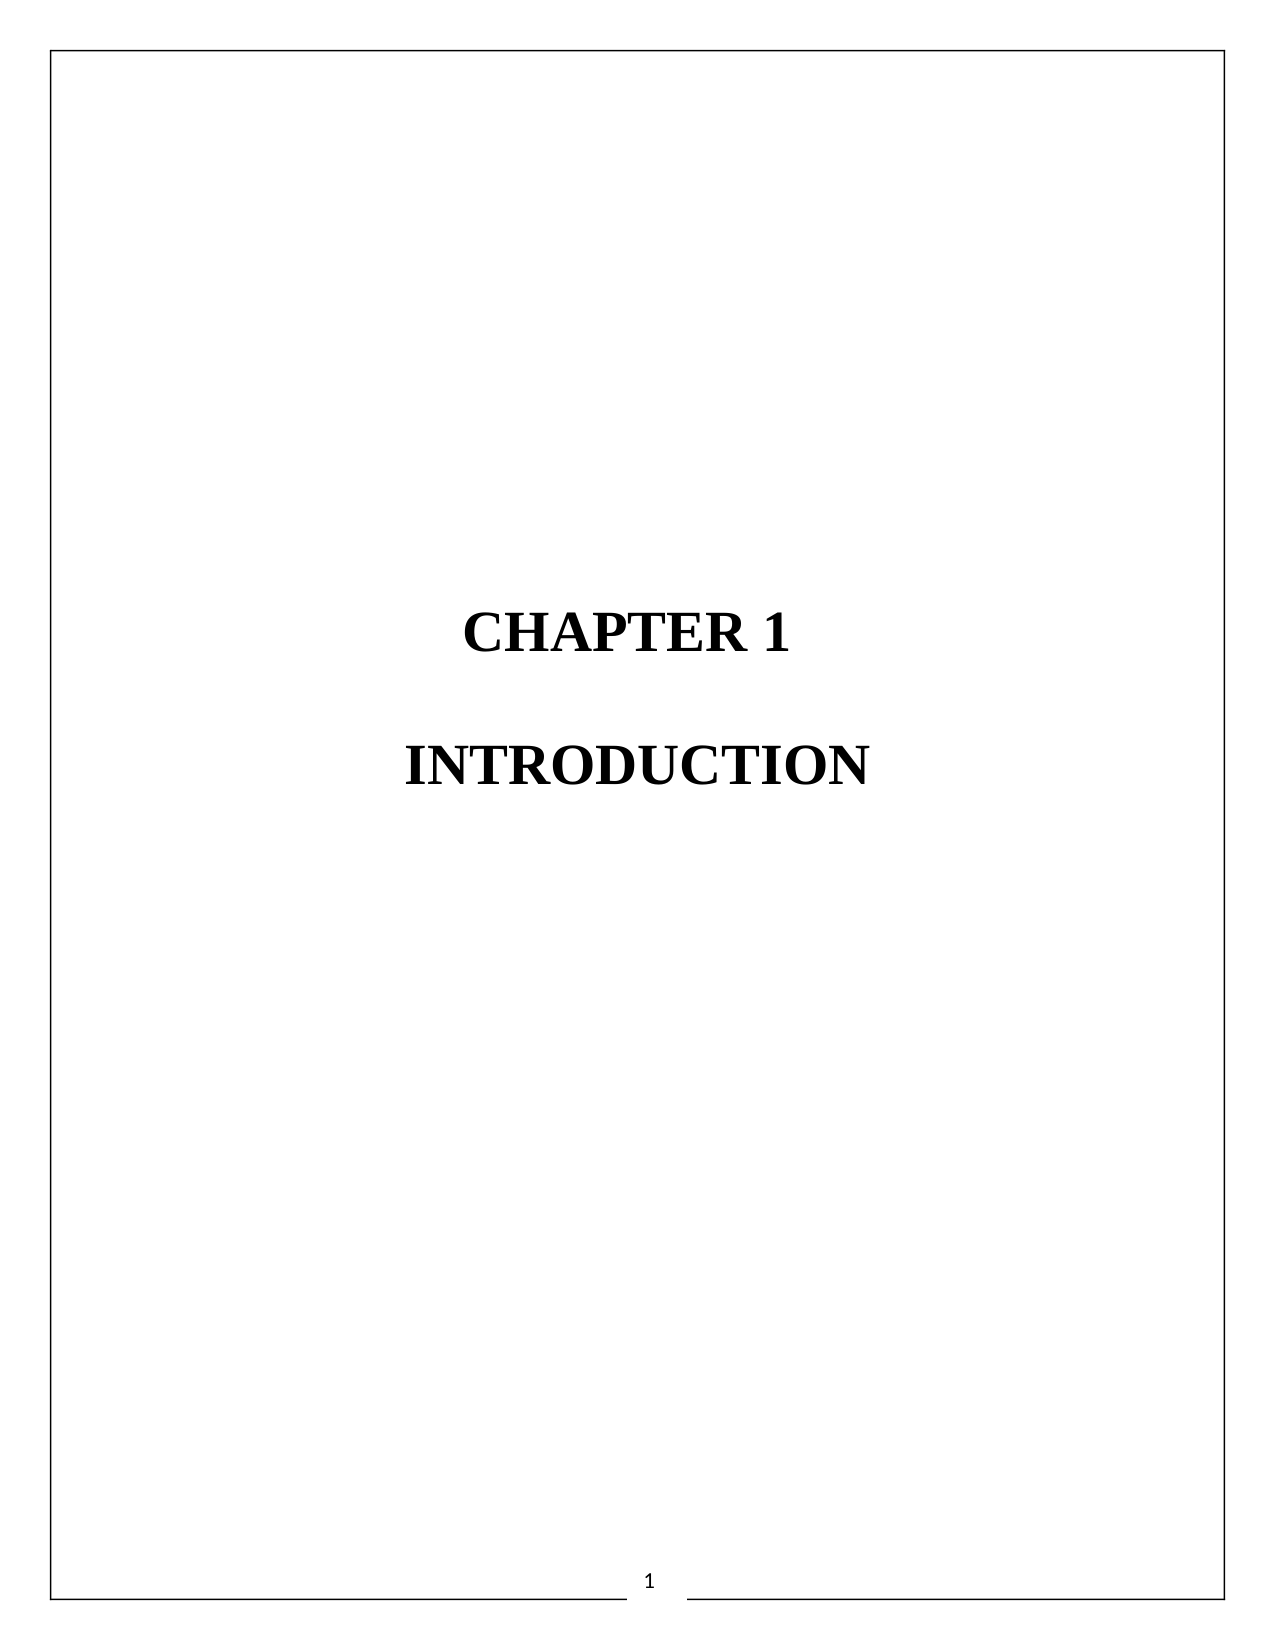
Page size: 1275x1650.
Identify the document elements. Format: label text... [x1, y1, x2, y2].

text INTRODUCTION [387, 731, 887, 797]
text CHAPTER 1 [462, 598, 887, 665]
